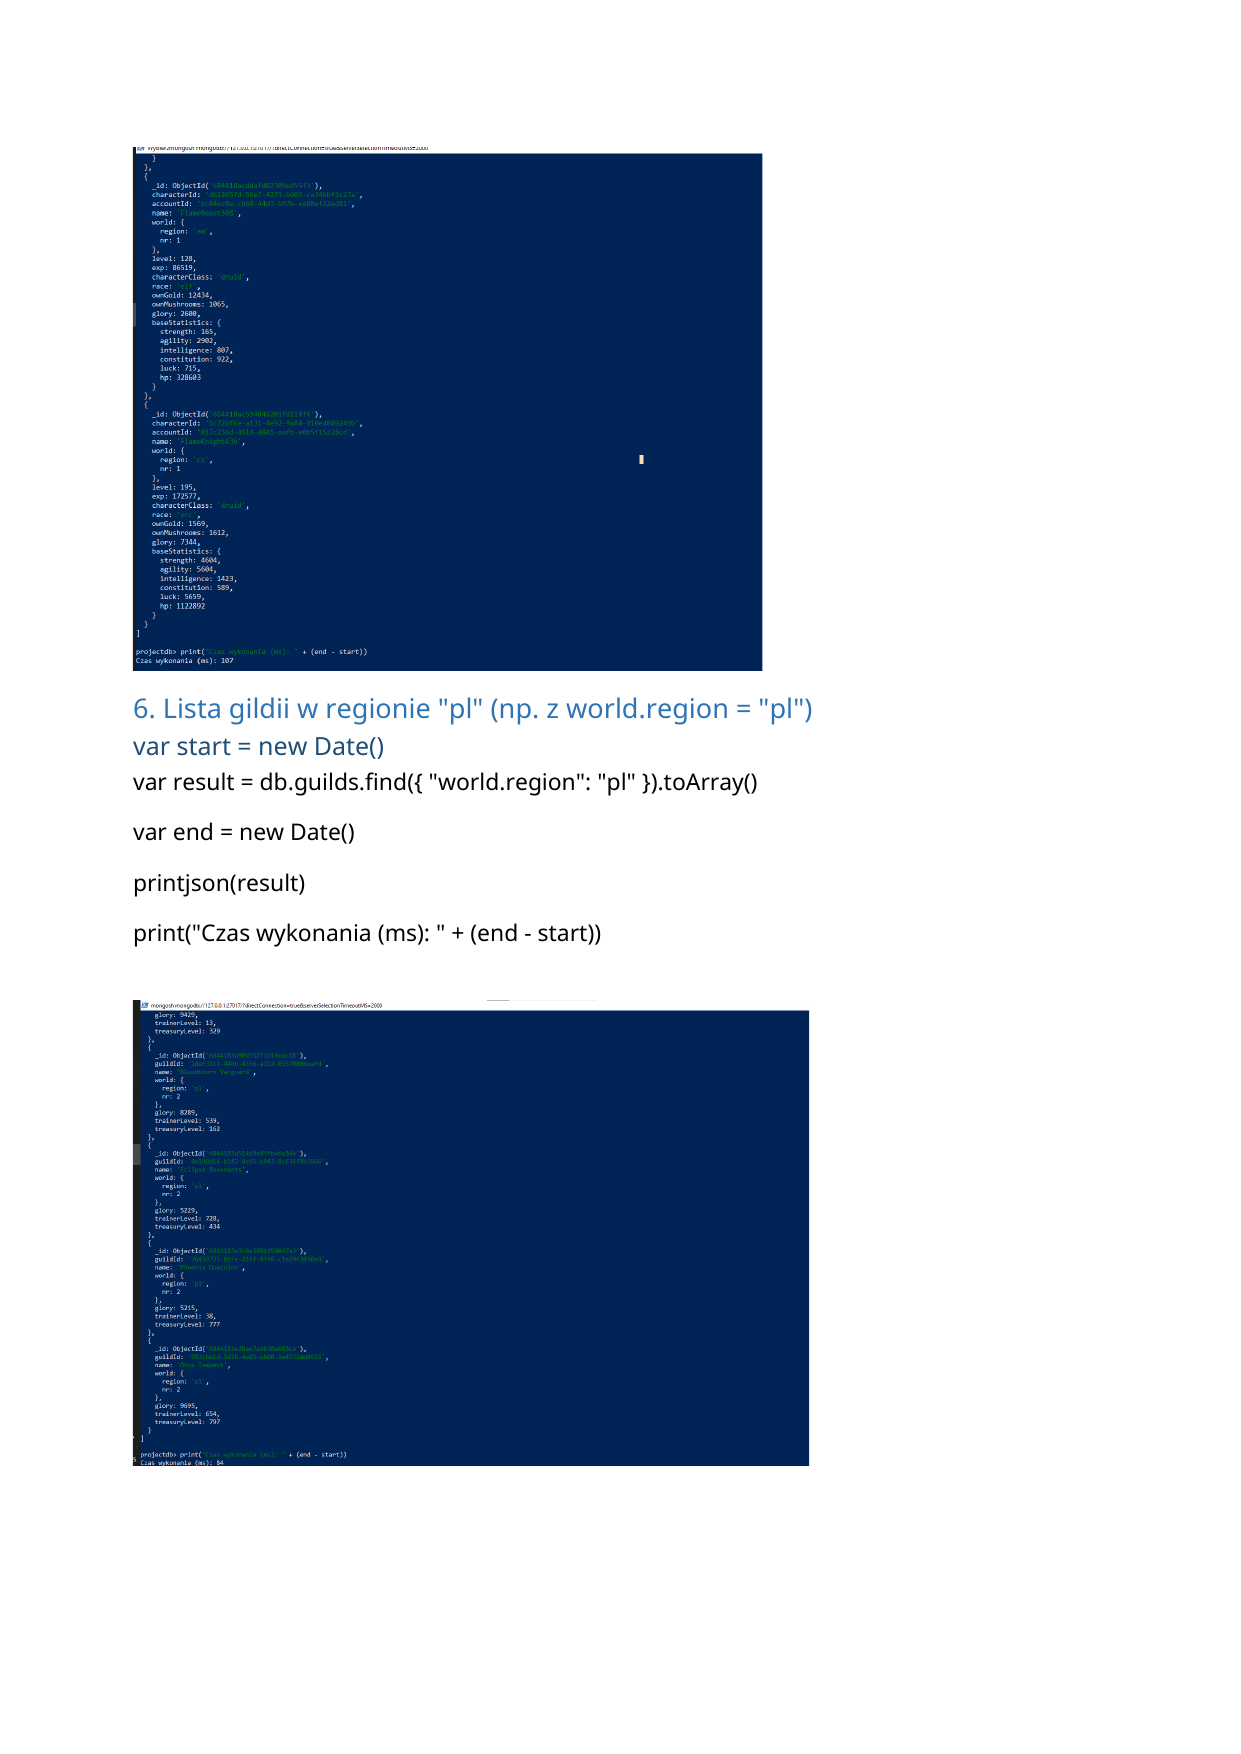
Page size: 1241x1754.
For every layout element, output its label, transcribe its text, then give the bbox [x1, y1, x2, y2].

subtitle 6. Lista gildii w regionie "pl" (np. z world.region = "pl") var start = new Date() [133, 689, 1093, 763]
text var end = new Date() [133, 816, 1093, 847]
picture [132, 1000, 810, 1466]
picture [132, 147, 763, 671]
text var result = db.guilds.find({ "world.region": "pl" }).toArray() [133, 766, 1093, 797]
text printjson(result) [133, 866, 1093, 898]
text print("Czas wykonania (ms): " + (end - start)) [133, 917, 1093, 948]
